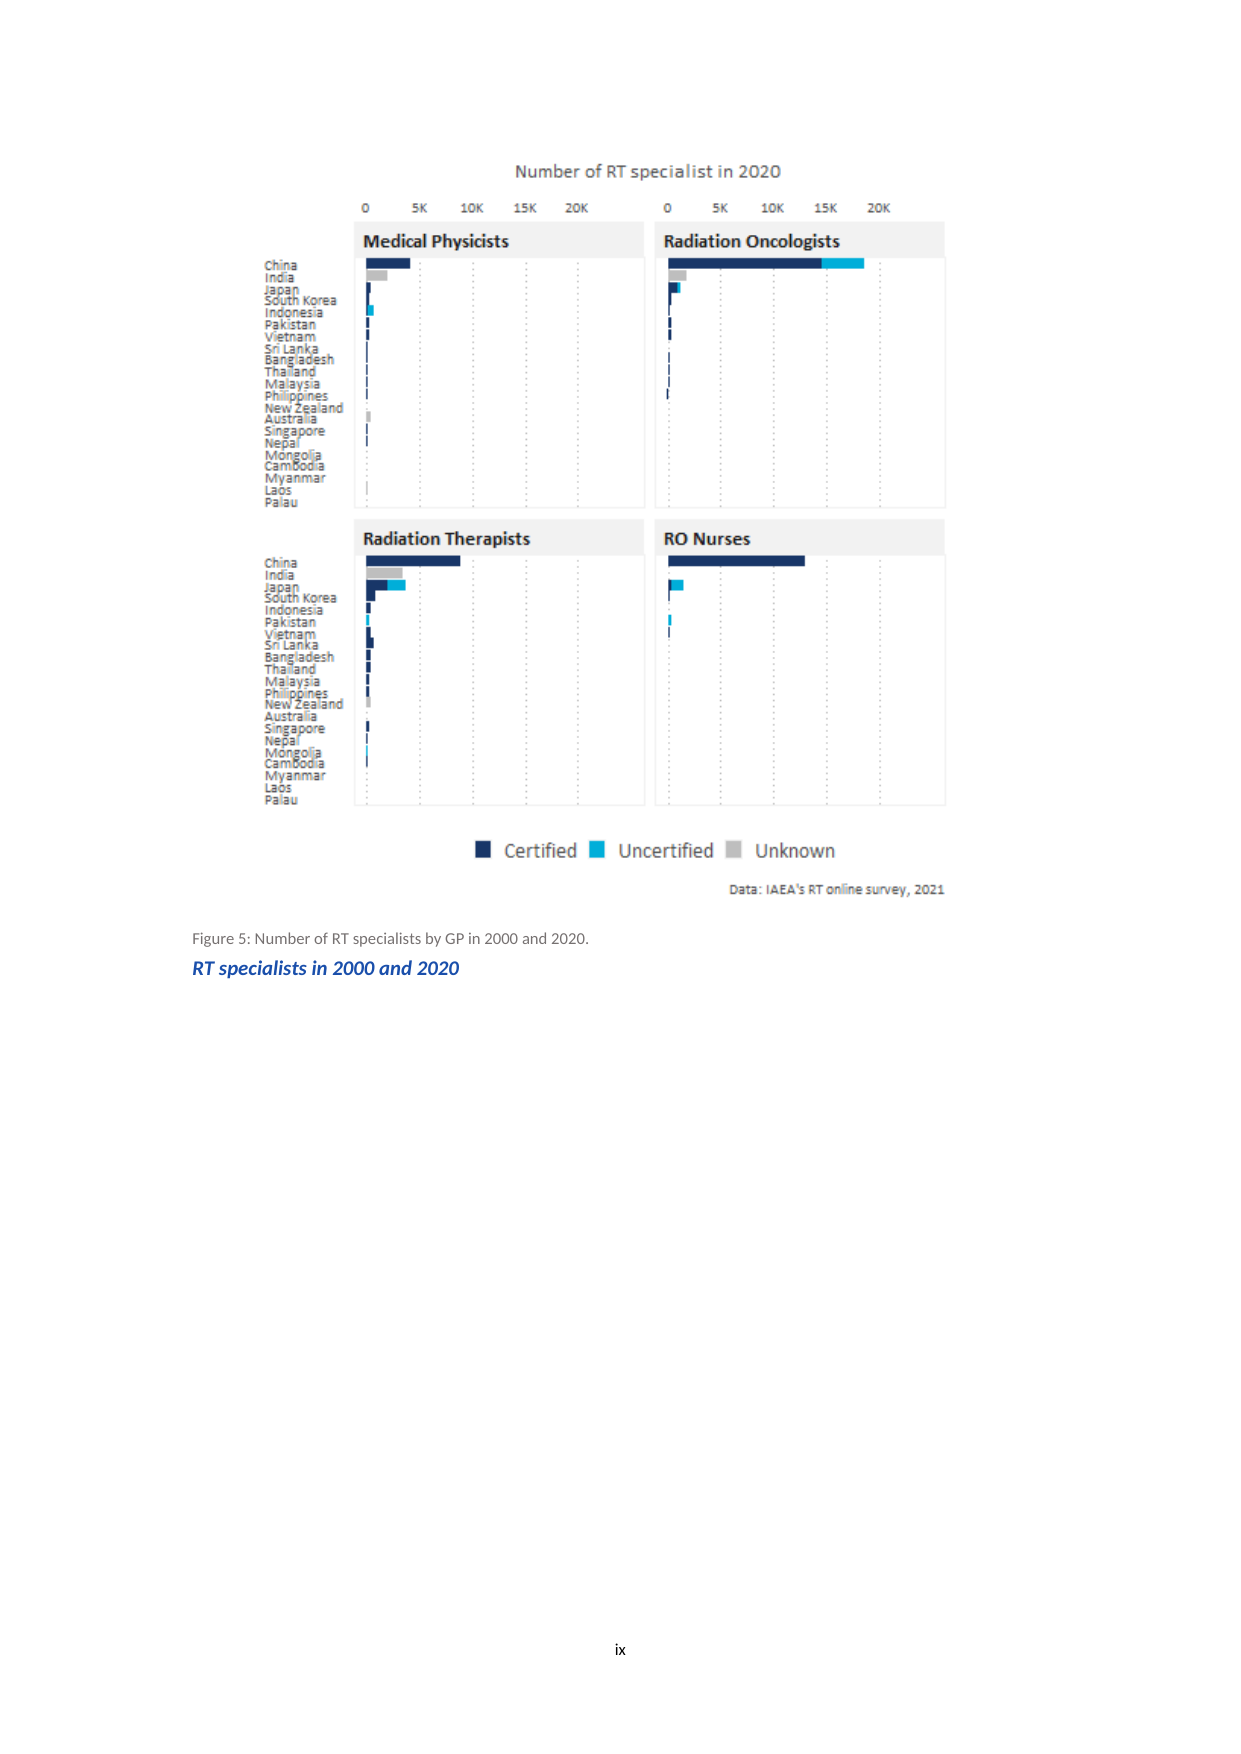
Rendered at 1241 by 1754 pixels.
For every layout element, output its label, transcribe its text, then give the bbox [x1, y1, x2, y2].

picture [210, 150, 957, 908]
subtitle RT specialists in 2000 and 2020 [192, 955, 1048, 980]
text Figure 5: Number of RT specialists by GP in 2000 and 2020. [192, 928, 1048, 949]
